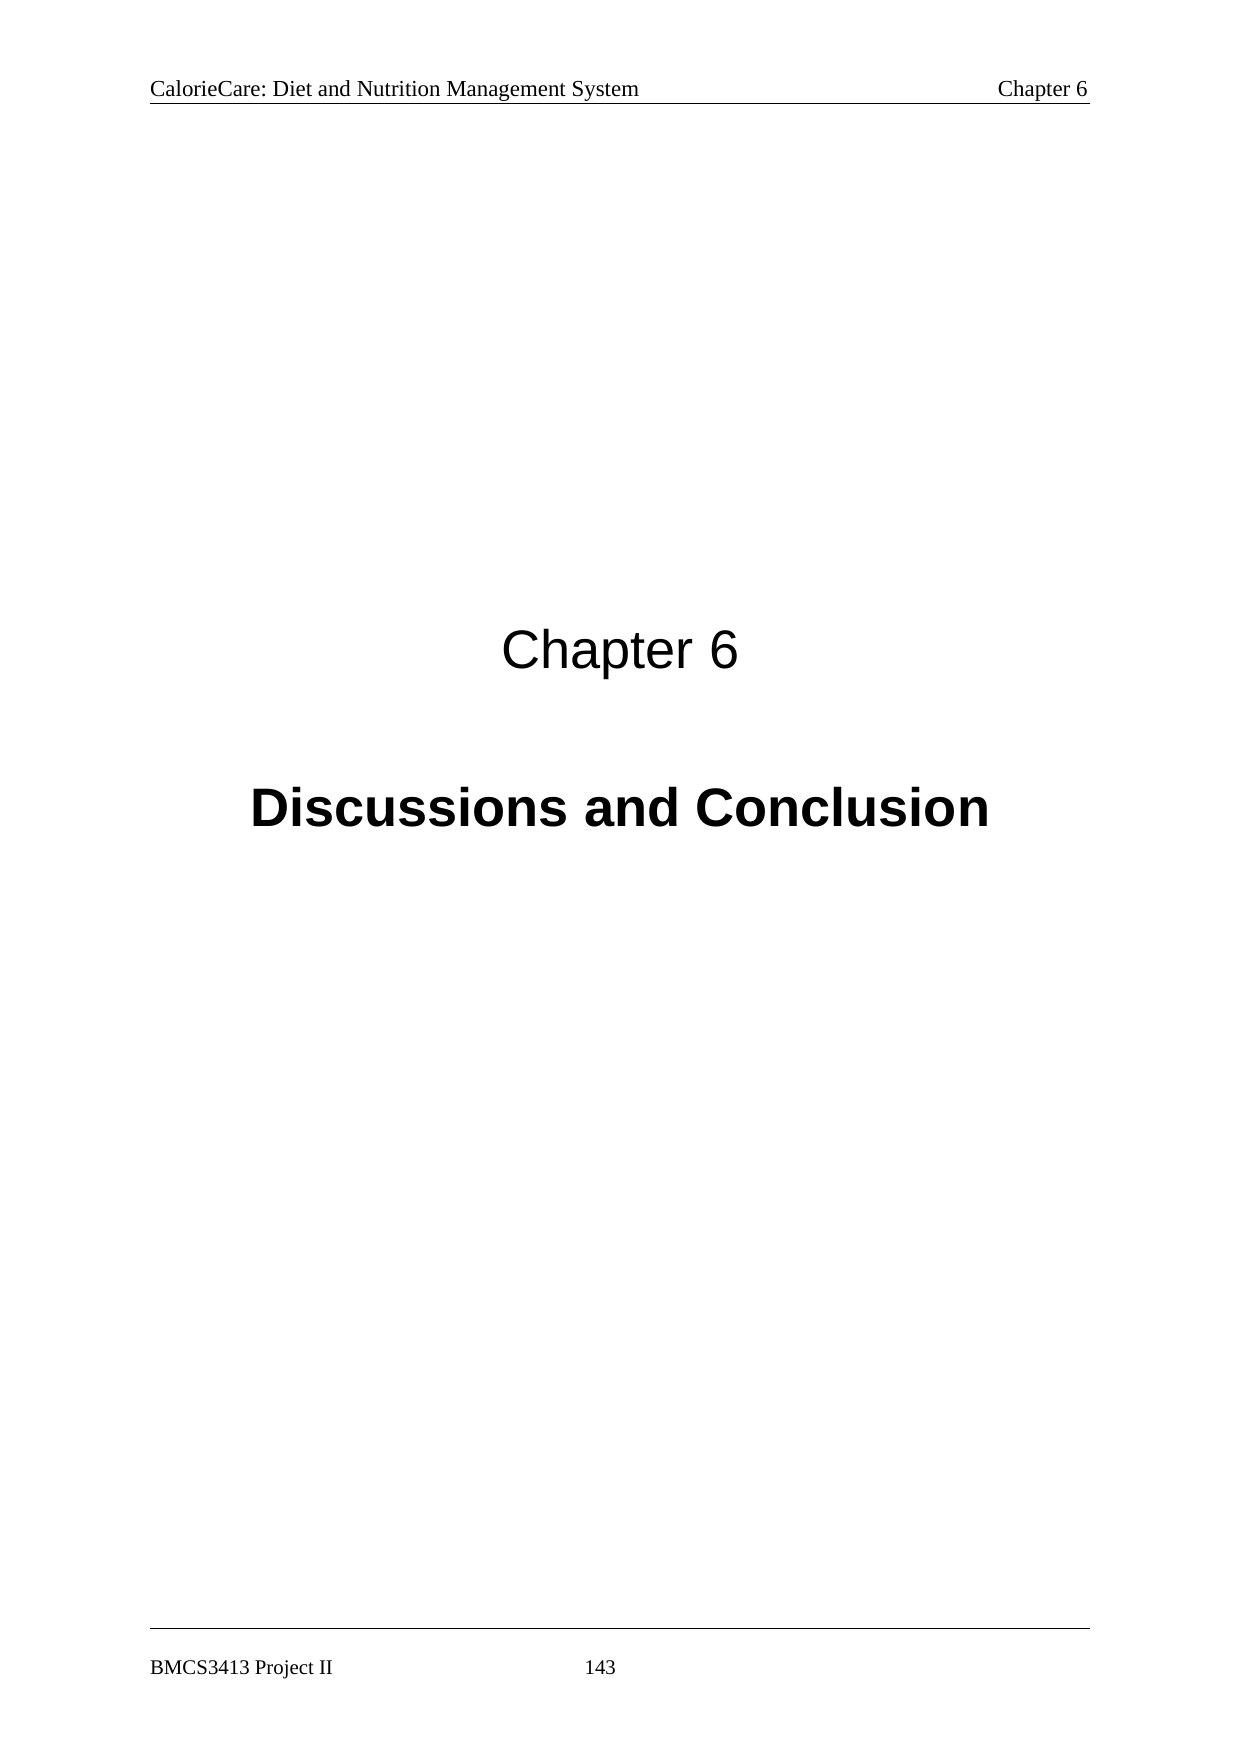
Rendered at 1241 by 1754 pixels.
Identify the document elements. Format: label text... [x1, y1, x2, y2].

text Chapter 6 [150, 618, 1090, 680]
text Discussions and Conclusion [150, 776, 1090, 838]
